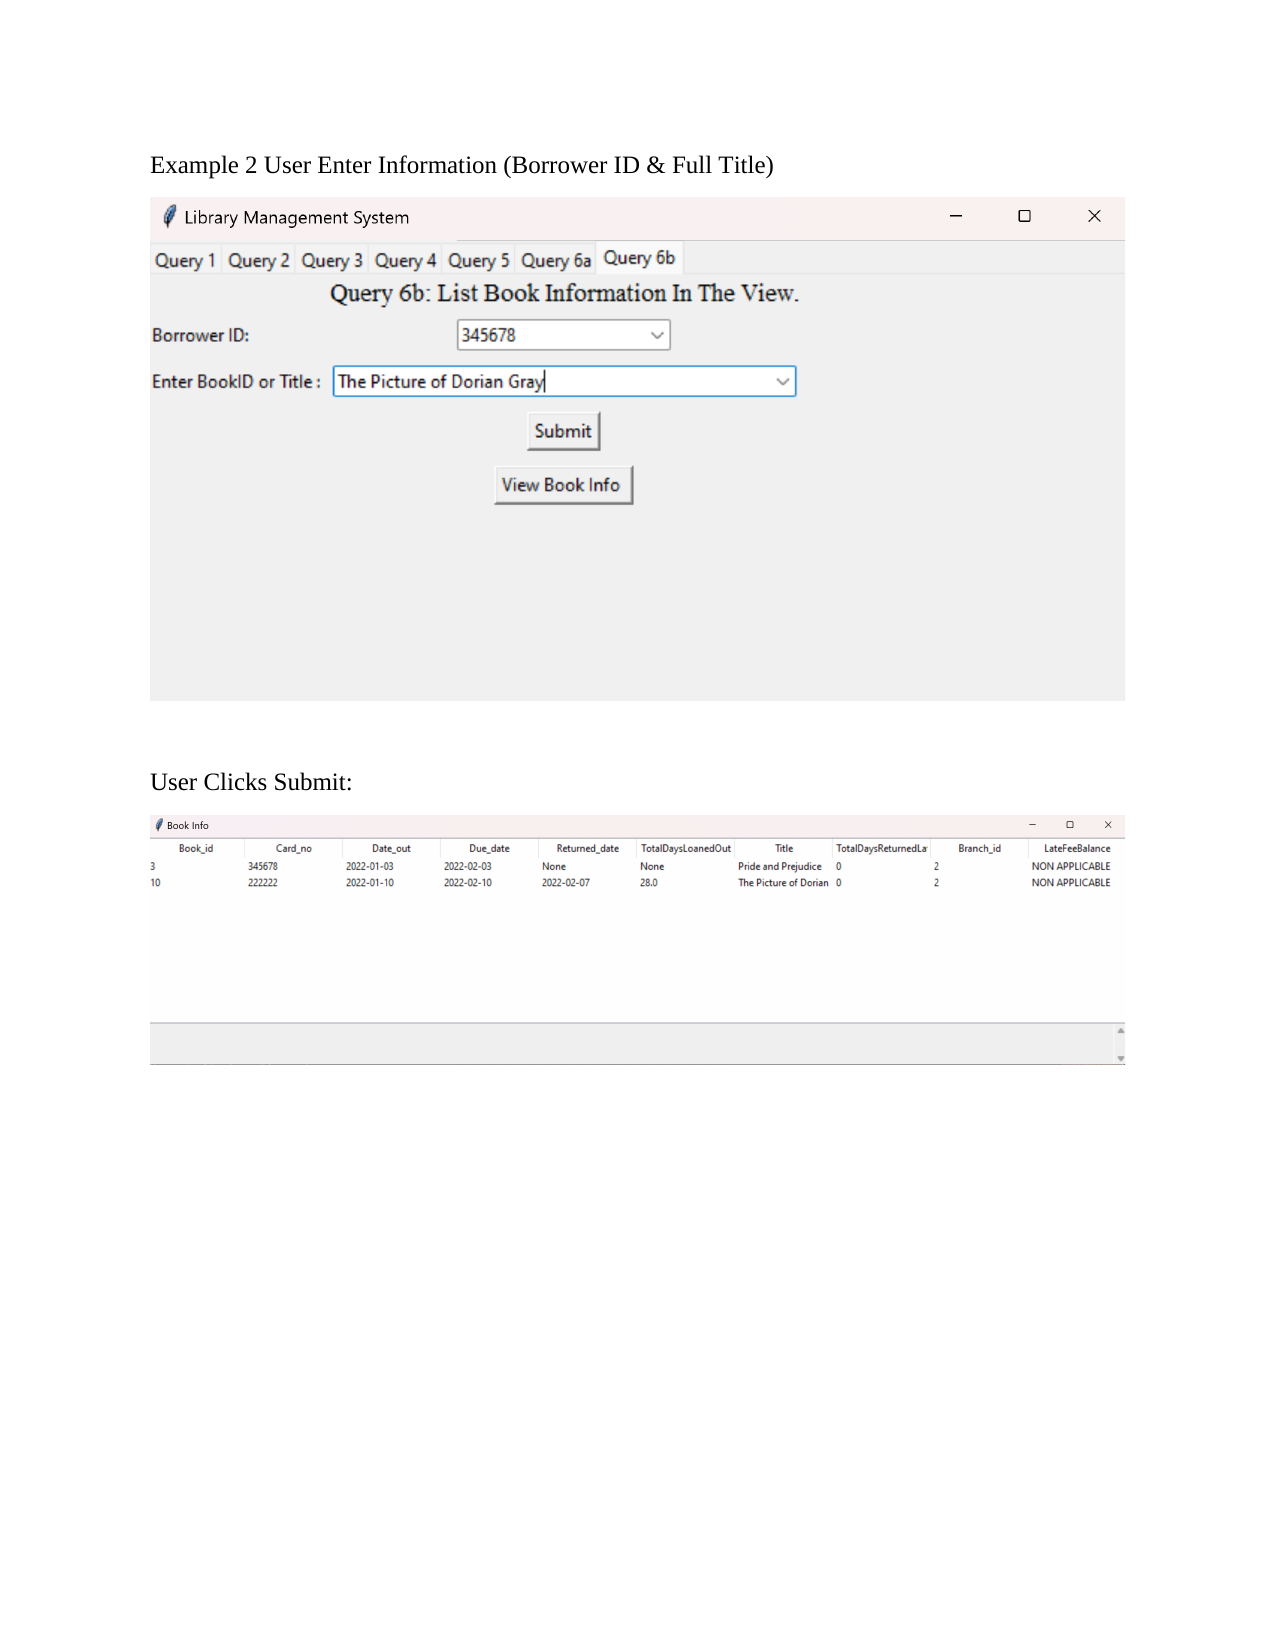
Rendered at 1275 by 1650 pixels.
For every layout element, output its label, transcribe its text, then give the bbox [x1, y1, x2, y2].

picture [150, 197, 1125, 701]
text Example 2 User Enter Information (Borrower ID & Full Title) [150, 150, 1125, 179]
text User Clicks Submit: [150, 767, 1125, 796]
picture [150, 815, 1125, 1065]
